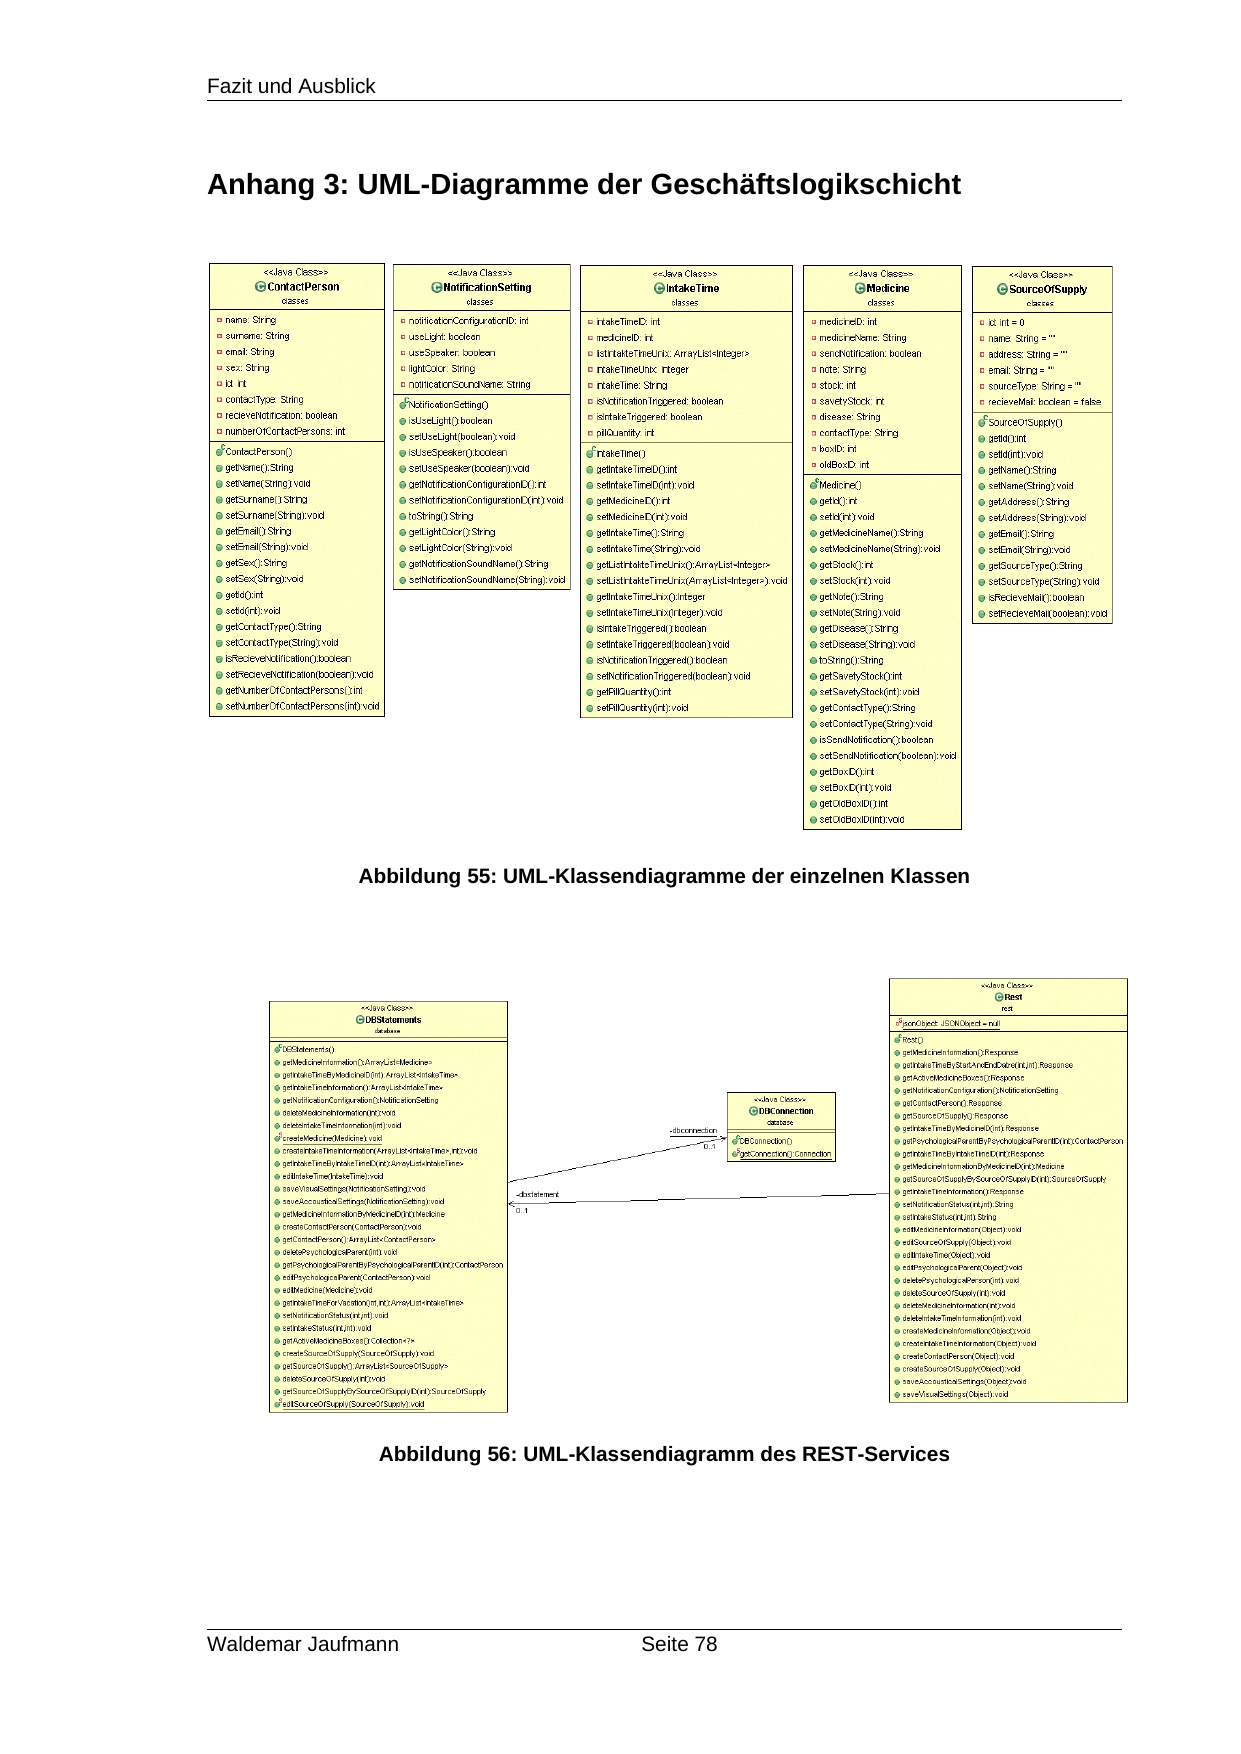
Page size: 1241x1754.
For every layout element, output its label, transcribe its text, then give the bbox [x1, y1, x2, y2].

subtitle Anhang 3: UML-Diagramme der Geschäftslogikschicht [207, 168, 1122, 201]
text Abbildung 55: UML-Klassendiagramme der einzelnen Klassen [207, 864, 1122, 888]
picture [206, 972, 1154, 1417]
picture [206, 260, 1161, 839]
text Abbildung 56: UML-Klassendiagramm des REST-Services [207, 1441, 1122, 1465]
